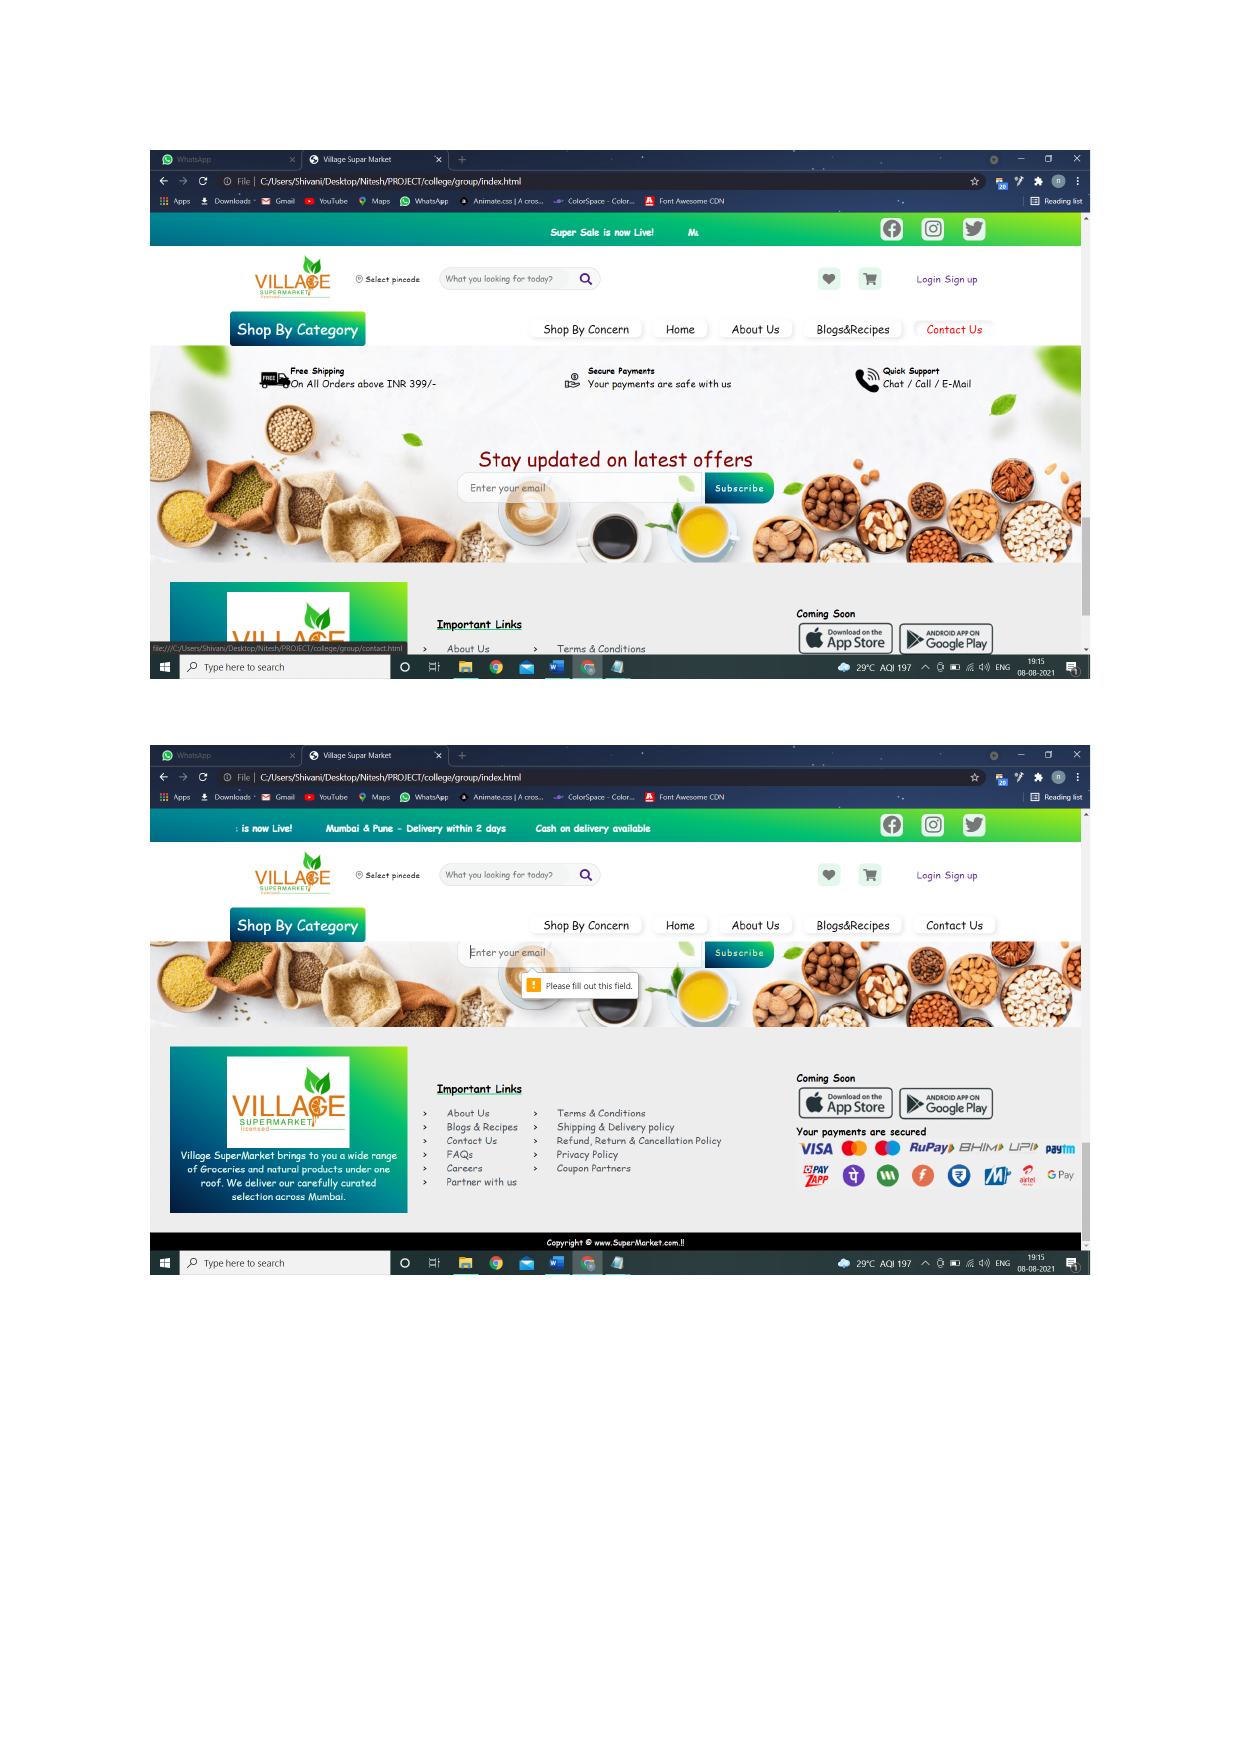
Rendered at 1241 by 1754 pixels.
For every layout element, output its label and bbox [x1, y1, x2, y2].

picture [150, 745, 1091, 1275]
picture [150, 150, 1091, 679]
